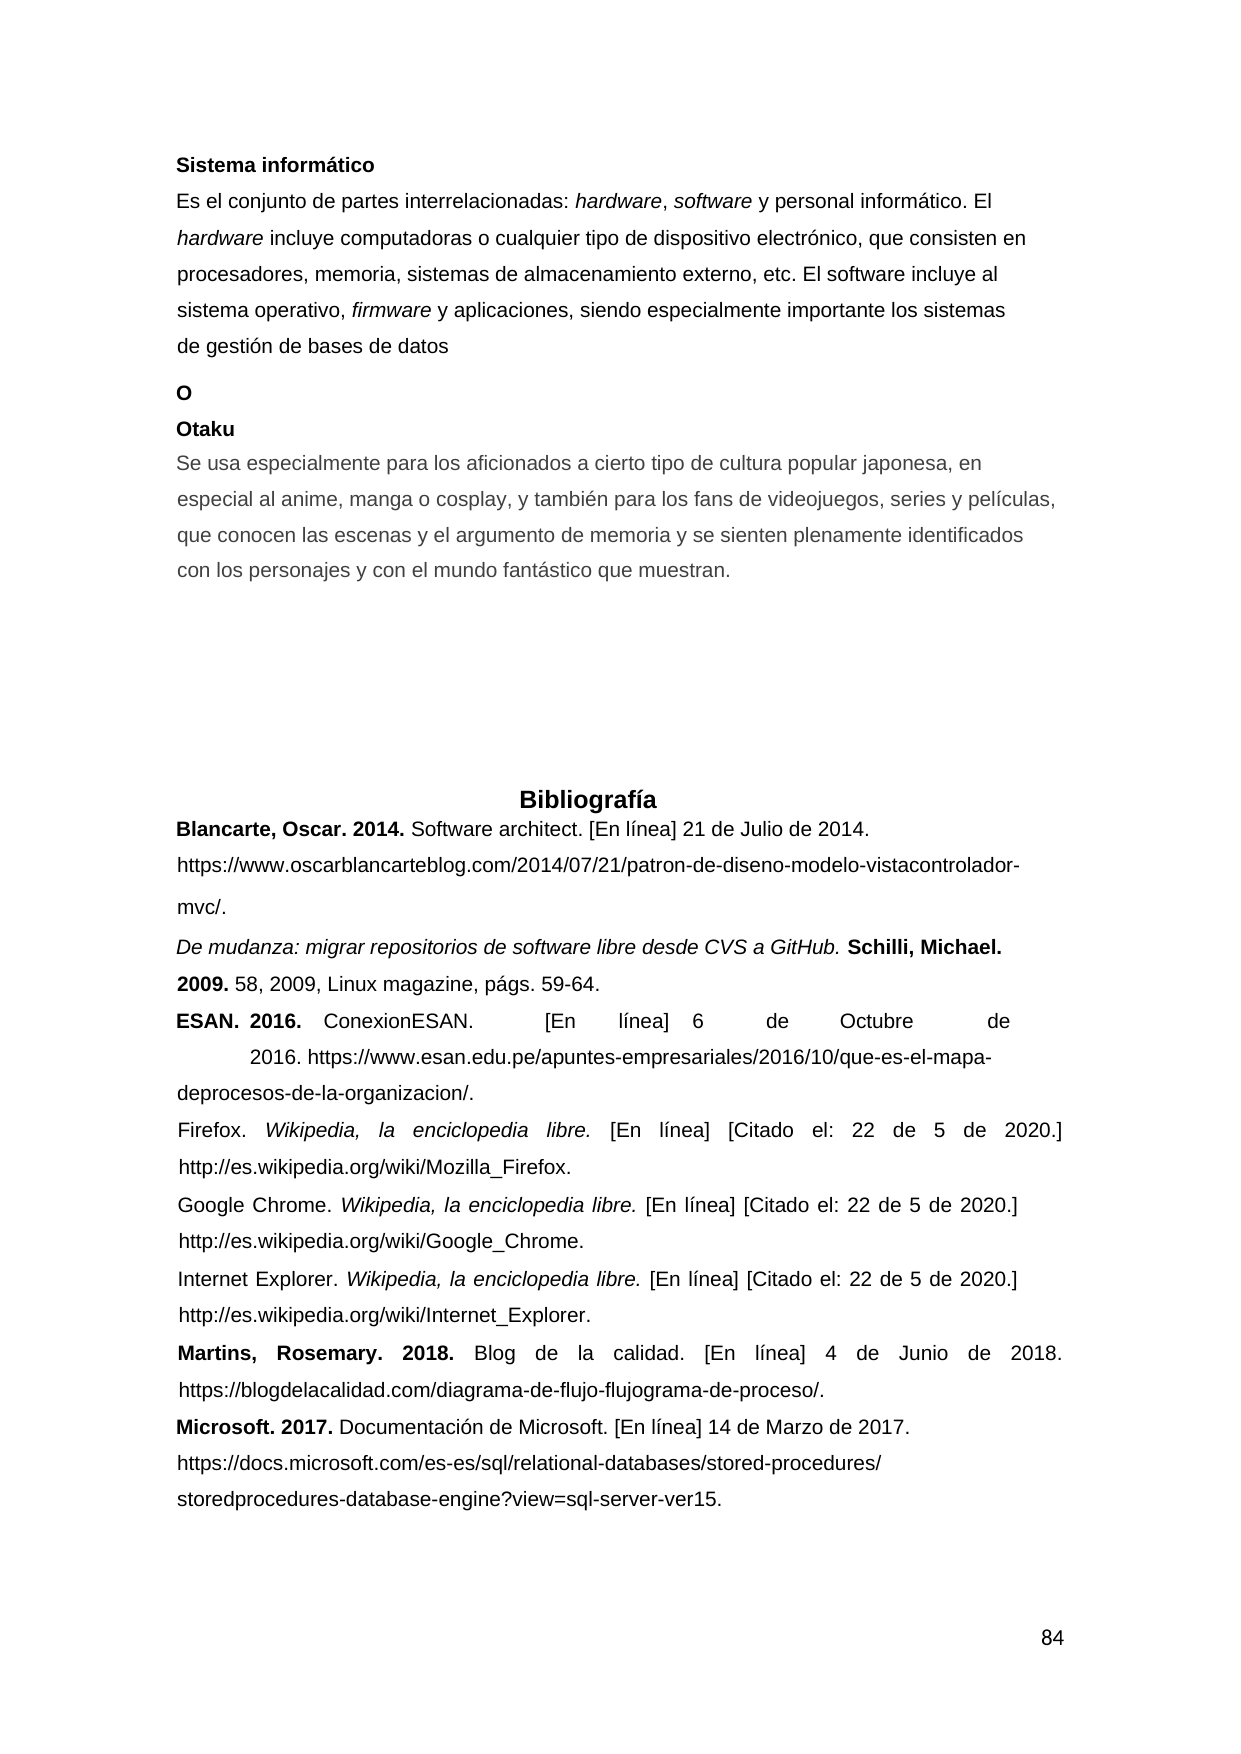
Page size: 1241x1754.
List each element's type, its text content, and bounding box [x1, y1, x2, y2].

text De mudanza: migrar repositorios de software libre desde CVS a GitHub. Schilli, Michael. 2009. 58, 2009, Linux magazine, págs. 59-64. [176, 934, 1043, 995]
subtitle Bibliografía [190, 786, 986, 814]
text O [176, 380, 1063, 404]
text Otaku [176, 417, 1063, 441]
text Internet Explorer. Wikipedia, la enciclopedia libre. [En línea] [Citado el: 22 de 5 de 2020.] http://es.wikipedia.org/wiki/Internet_Explorer. [177, 1266, 1018, 1327]
text Es el conjunto de partes interrelacionadas: hardware, software y personal informático. El hardware incluye computadoras o cualquier tipo de dispositivo electrónico, que consisten en procesadores, memoria, sistemas de almacenamiento externo, etc. El software incluye al sistema operativo, firmware y aplicaciones, siendo especialmente importante los sistemas de gestión de bases de datos [176, 189, 1027, 358]
text Microsoft. 2017. Documentación de Microsoft. [En línea] 14 de Marzo de 2017. https://docs.microsoft.com/es-es/sql/relational-databases/stored-procedures/storedprocedures-database-engine?view=sql-server-ver15. [176, 1414, 1046, 1511]
text Se usa especialmente para los aficionados a cierto tipo de cultura popular japonesa, en especial al anime, manga o cosplay, y también para los fans de videojuegos, series y películas, que conocen las escenas y el argumento de memoria y se sienten plenamente identificados con los personajes y con el mundo fantástico que muestran. [176, 451, 1063, 582]
text ESAN. 2016. ConexionESAN. [En línea] 6 de Octubre de 2016. https://www.esan.edu.pe/apuntes-empresariales/2016/10/que-es-el-mapa-deprocesos-de-la-organizacion/. [176, 1009, 1046, 1105]
text Sistema informático [176, 153, 1063, 177]
text Blancarte, Oscar. 2014. Software architect. [En línea] 21 de Julio de 2014. https://www.oscarblancarteblog.com/2014/07/21/patron-de-diseno-modelo-vistacontrolador-mvc/. [176, 817, 1046, 920]
text Firefox. Wikipedia, la enciclopedia libre. [En línea] [Citado el: 22 de 5 de 2020.] http://es.wikipedia.org/wiki/Mozilla_Firefox. [177, 1118, 1063, 1179]
text Martins, Rosemary. 2018. Blog de la calidad. [En línea] 4 de Junio de 2018. https://blogdelacalidad.com/diagrama-de-flujo-flujograma-de-proceso/. [177, 1341, 1063, 1401]
text Google Chrome. Wikipedia, la enciclopedia libre. [En línea] [Citado el: 22 de 5 de 2020.] http://es.wikipedia.org/wiki/Google_Chrome. [177, 1192, 1018, 1253]
